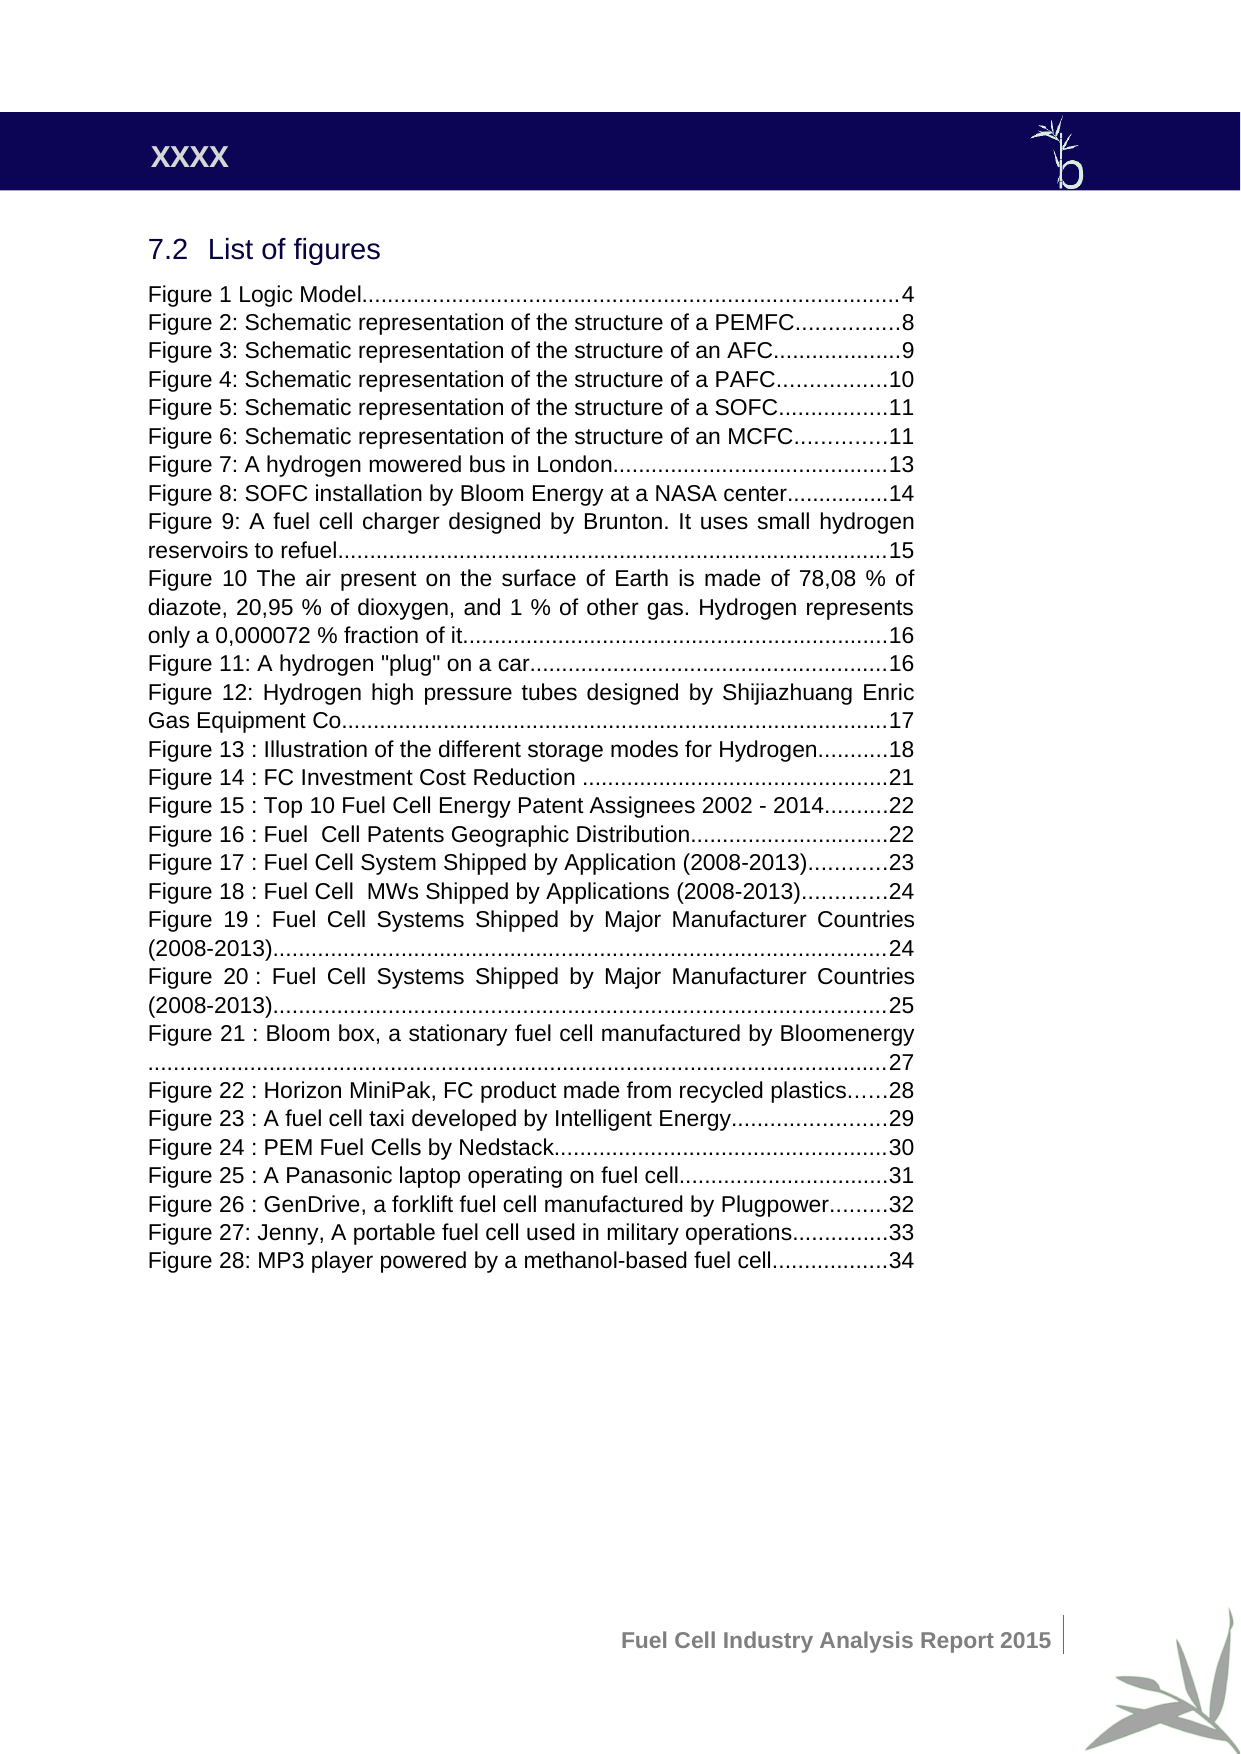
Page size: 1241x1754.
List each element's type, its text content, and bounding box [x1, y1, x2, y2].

text Figure 2: Schematic representation of the structure of a PEMFC 8 [148, 309, 915, 335]
text Figure 25 : A Panasonic laptop operating on fuel cell 31 [148, 1162, 915, 1188]
text Figure 27: Jenny, A portable fuel cell used in military operations 33 [148, 1219, 915, 1245]
text Figure 4: Schematic representation of the structure of a PAFC 10 [148, 366, 915, 392]
picture [1068, 1607, 1241, 1754]
text Figure 1 Logic Model 4 [148, 281, 915, 307]
text Figure 17 : Fuel Cell System Shipped by Application (2008-2013) 23 [148, 849, 915, 876]
text Figure 24 : PEM Fuel Cells by Nedstack 30 [148, 1134, 915, 1160]
text Figure 12: Hydrogen high pressure tubes designed by Shijiazhuang Enric Gas Equipment Co. 17 [148, 679, 915, 733]
text Figure 15 : Top 10 Fuel Cell Energy Patent Assignees 2002 - 2014 22 [148, 792, 915, 819]
text Figure 26 : GenDrive, a forklift fuel cell manufactured by Plugpower 32 [148, 1191, 915, 1217]
text Figure 7: A hydrogen mowered bus in London 13 [148, 451, 915, 478]
text Figure 11: A hydrogen "plug" on a car 16 [148, 650, 915, 677]
text Figure 3: Schematic representation of the structure of an AFC 9 [148, 337, 915, 364]
text Figure 13 : Illustration of the different storage modes for Hydrogen 18 [148, 736, 915, 762]
text Figure 22 : Horizon MiniPak, FC product made from recycled plastics 28 [148, 1077, 915, 1103]
text Figure 16 : Fuel Cell Patents Geographic Distribution 22 [148, 821, 915, 847]
text Figure 6: Schematic representation of the structure of an MCFC 11 [148, 423, 915, 449]
text Figure 8: SOFC installation by Bloom Energy at a NASA center 14 [148, 480, 915, 506]
text Figure 28: MP3 player powered by a methanol-based fuel cell 34 [148, 1247, 915, 1274]
subtitle List of figures [148, 232, 915, 266]
text Figure 9: A fuel cell charger designed by Brunton. It uses small hydrogen reservoirs to refuel. 15 [148, 508, 915, 563]
text Figure 21 : Bloom box, a stationary fuel cell manufactured by Bloomenergy 27 [148, 1020, 915, 1075]
text Figure 18 : Fuel Cell MWs Shipped by Applications (2008-2013) 24 [148, 878, 915, 904]
text Figure 23 : A fuel cell taxi developed by Intelligent Energy 29 [148, 1105, 915, 1132]
text Figure 5: Schematic representation of the structure of a SOFC 11 [148, 394, 915, 421]
text Figure 20 : Fuel Cell Systems Shipped by Major Manufacturer Countries (2008-2013) 25 [148, 963, 915, 1018]
text Figure 10 The air present on the surface of Earth is made of 78,08 % of diazote, 20,95 % of dioxygen, and 1 % of other gas. Hydrogen represents only a 0,000072 % fraction of it. 16 [148, 565, 915, 648]
text Figure 19 : Fuel Cell Systems Shipped by Major Manufacturer Countries (2008-2013) 24 [148, 906, 915, 961]
text Figure 14 : FC Investment Cost Reduction 21 [148, 764, 915, 790]
